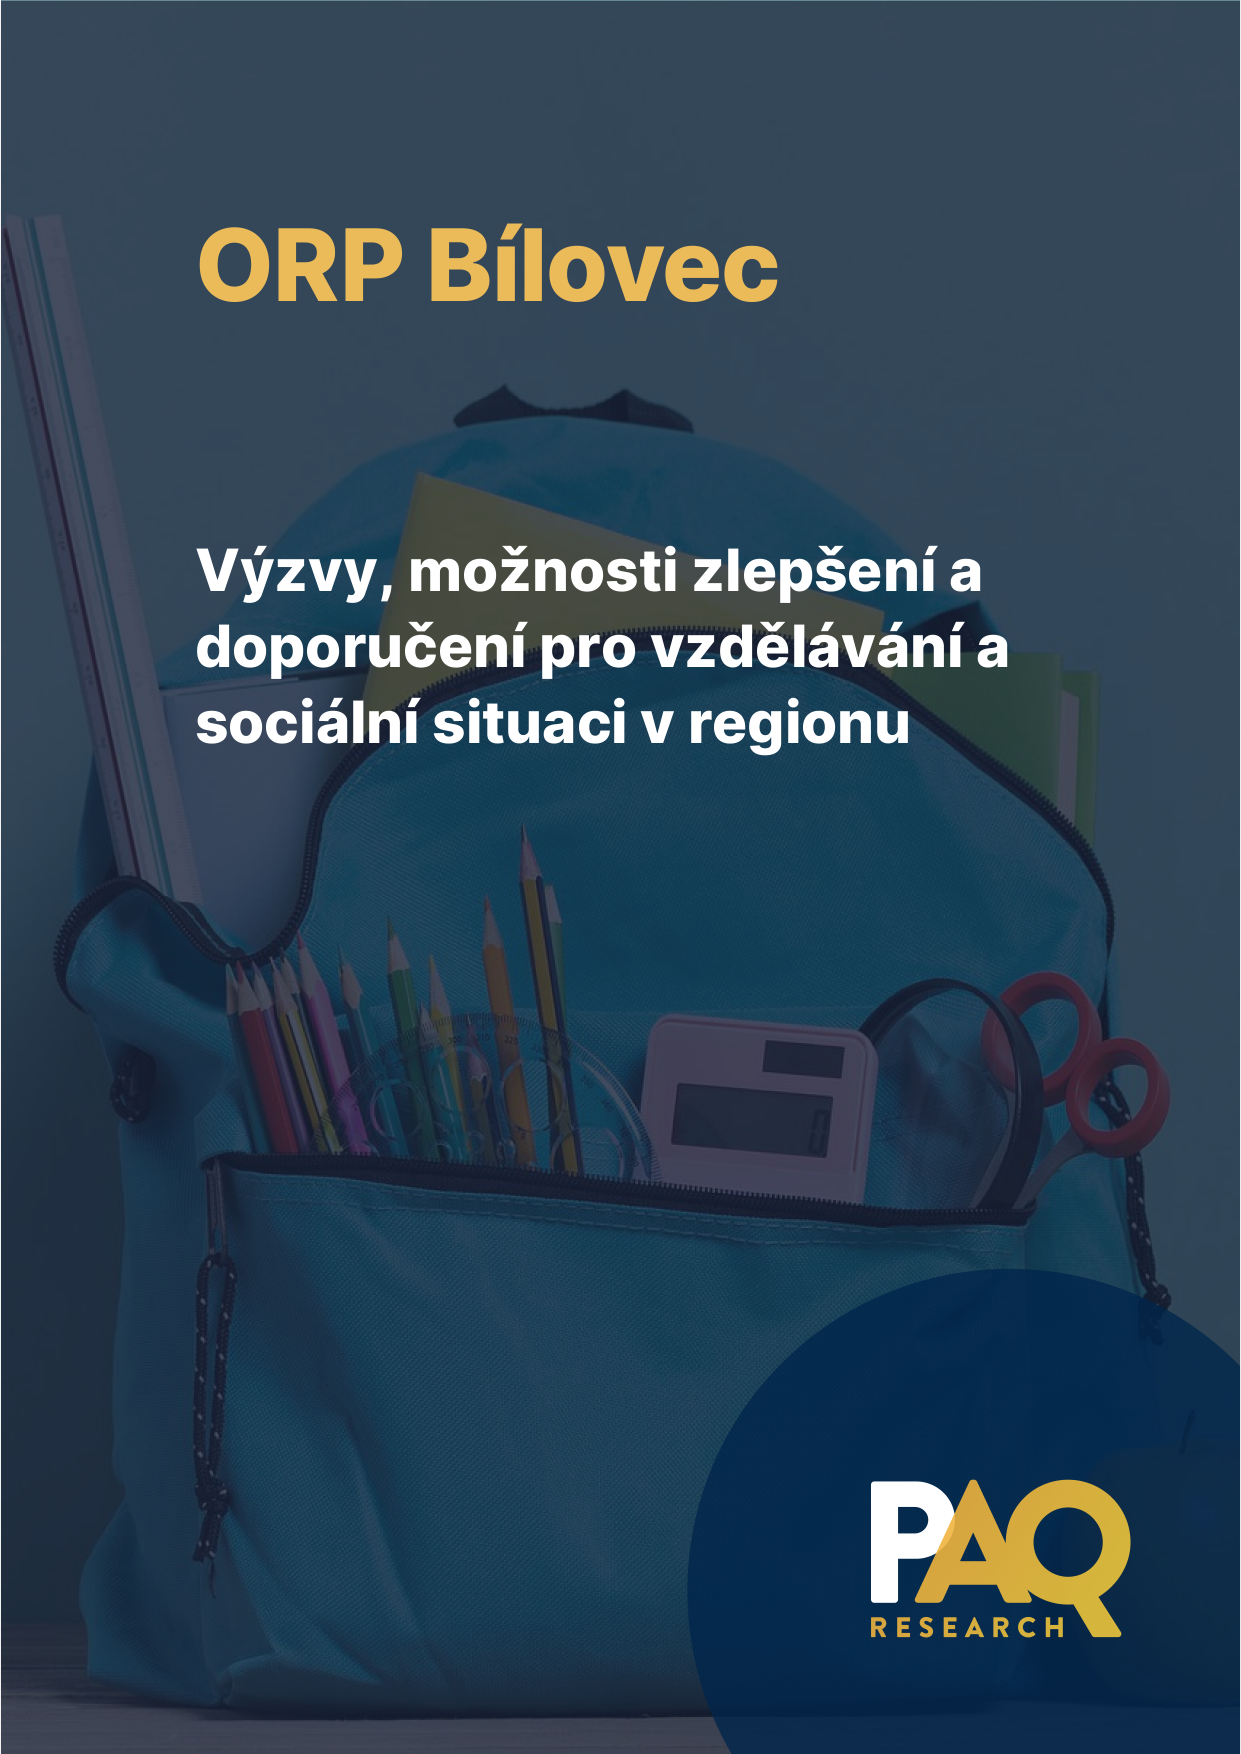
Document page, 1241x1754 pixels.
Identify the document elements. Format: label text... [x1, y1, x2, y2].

picture [0, 0, 1241, 1754]
text Výzvy, možnosti zlepšení a doporučení pro vzdělávání a sociální situaci v regionu [195, 534, 1045, 758]
text ORP Bílovec [195, 205, 1045, 326]
